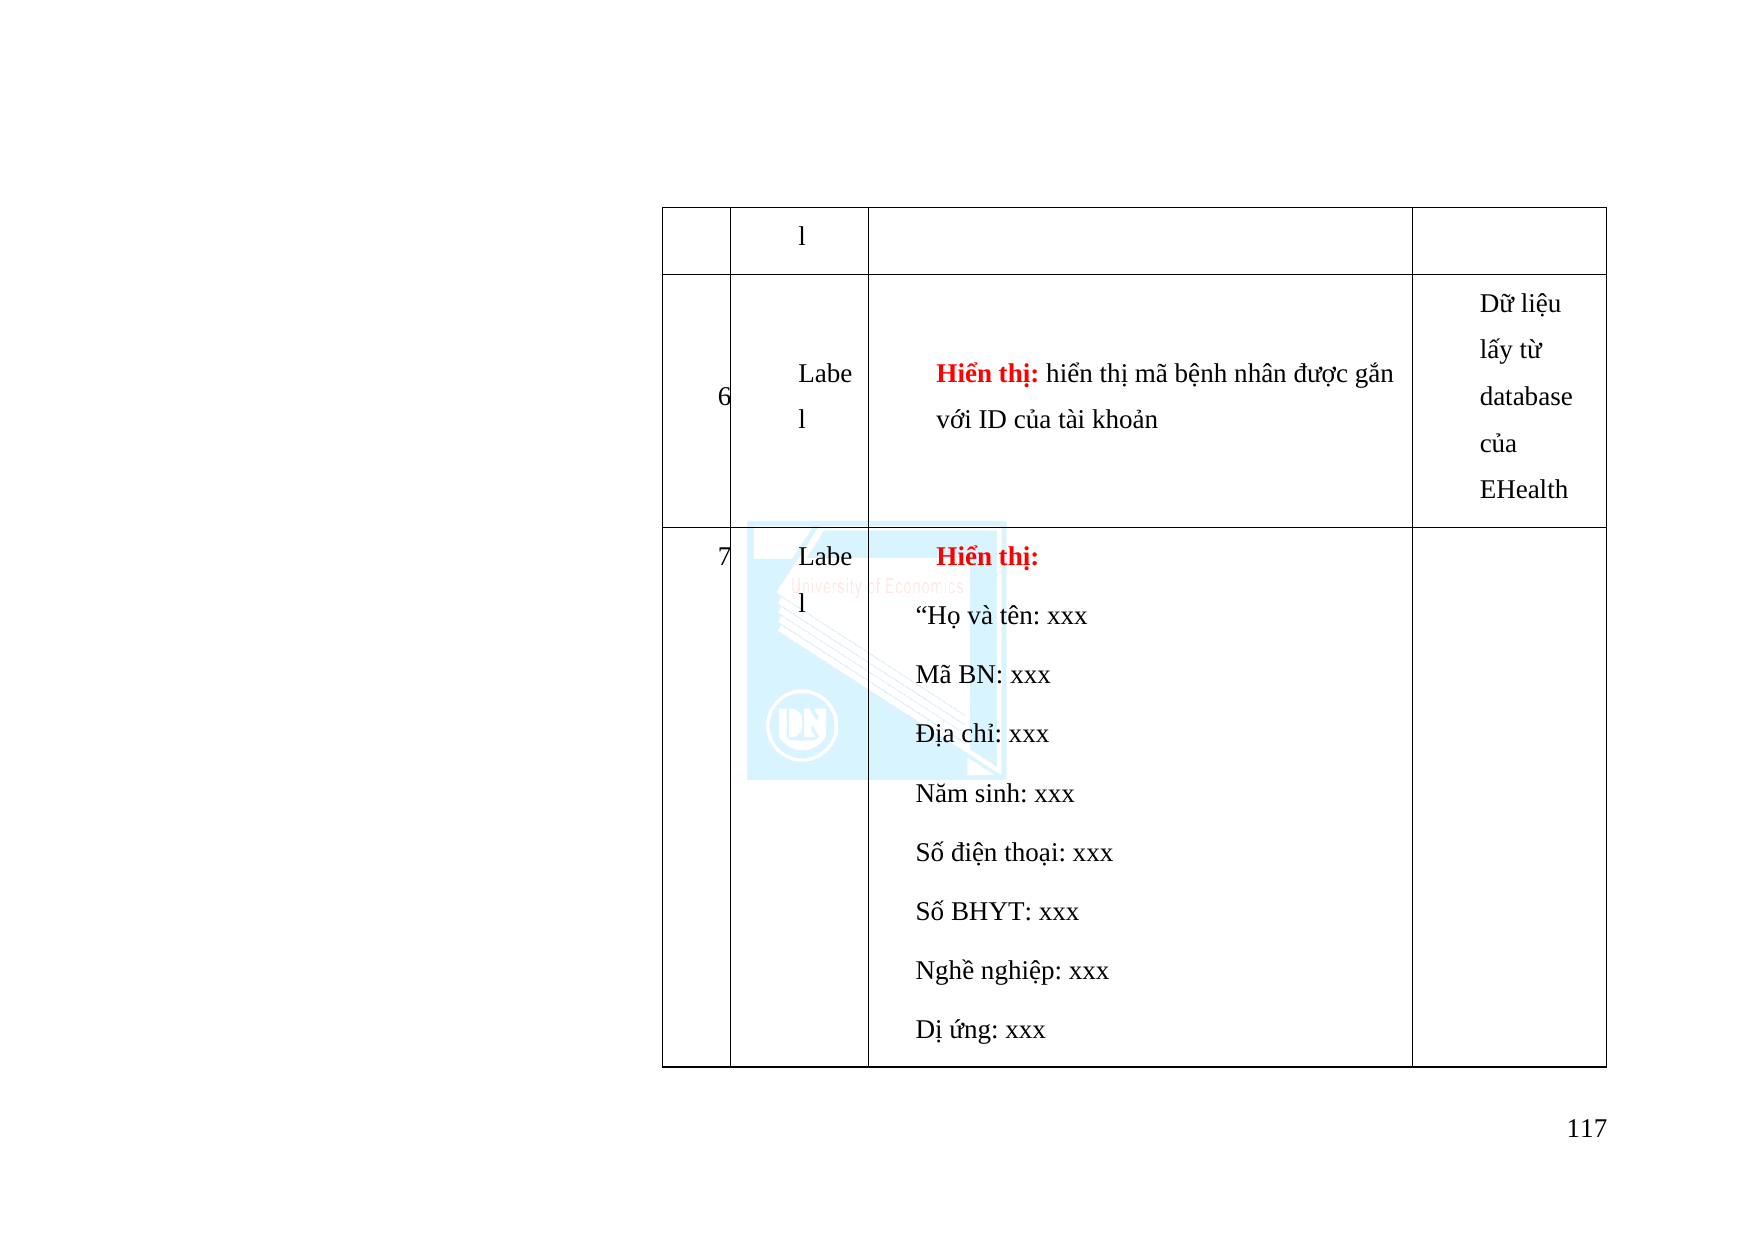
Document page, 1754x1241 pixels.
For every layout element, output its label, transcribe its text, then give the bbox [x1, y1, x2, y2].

table_cell [1413, 208, 1606, 273]
table_cell Hiển thị: hiển thị mã bệnh nhân được gắn với ID của tài khoản [869, 275, 1412, 527]
table_cell Label [731, 208, 868, 273]
table_cell 7 [663, 528, 730, 1066]
table_cell 6 [663, 275, 730, 527]
table_cell Dữ liệu lấy từ database của EHealth [1413, 275, 1606, 527]
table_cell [869, 208, 1412, 273]
table_cell [1413, 528, 1606, 1066]
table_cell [869, 528, 1412, 1066]
table_cell Label [731, 275, 868, 527]
table_cell 5 [663, 208, 730, 273]
table_cell Label [731, 528, 868, 1066]
